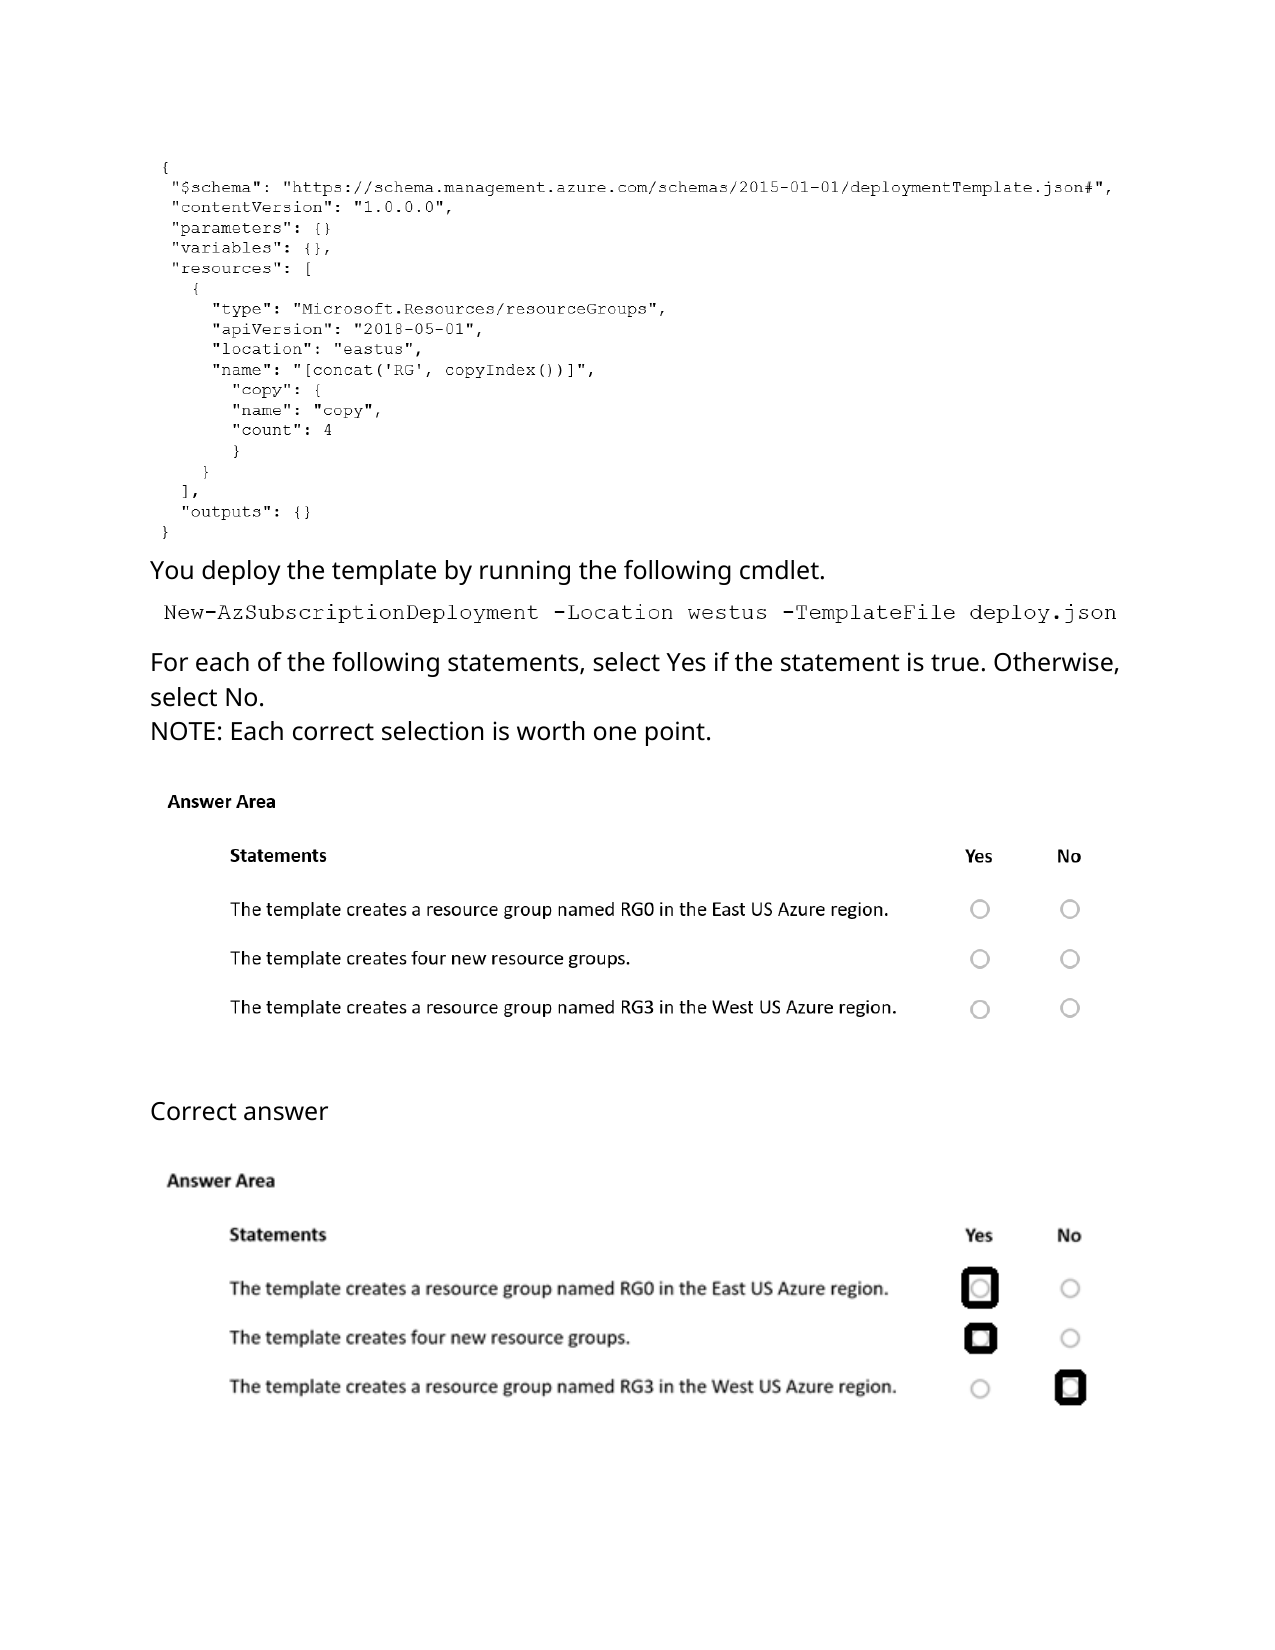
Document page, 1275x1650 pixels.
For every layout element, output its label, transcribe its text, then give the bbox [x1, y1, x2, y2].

text NOTE: Each correct selection is worth one point. [150, 713, 1125, 747]
text For each of the following statements, select Yes if the statement is true. Otherwise, select No. [150, 646, 1125, 713]
text Correct answer [150, 1094, 1125, 1127]
text You deploy the template by running the following cmdlet. [150, 553, 1125, 586]
